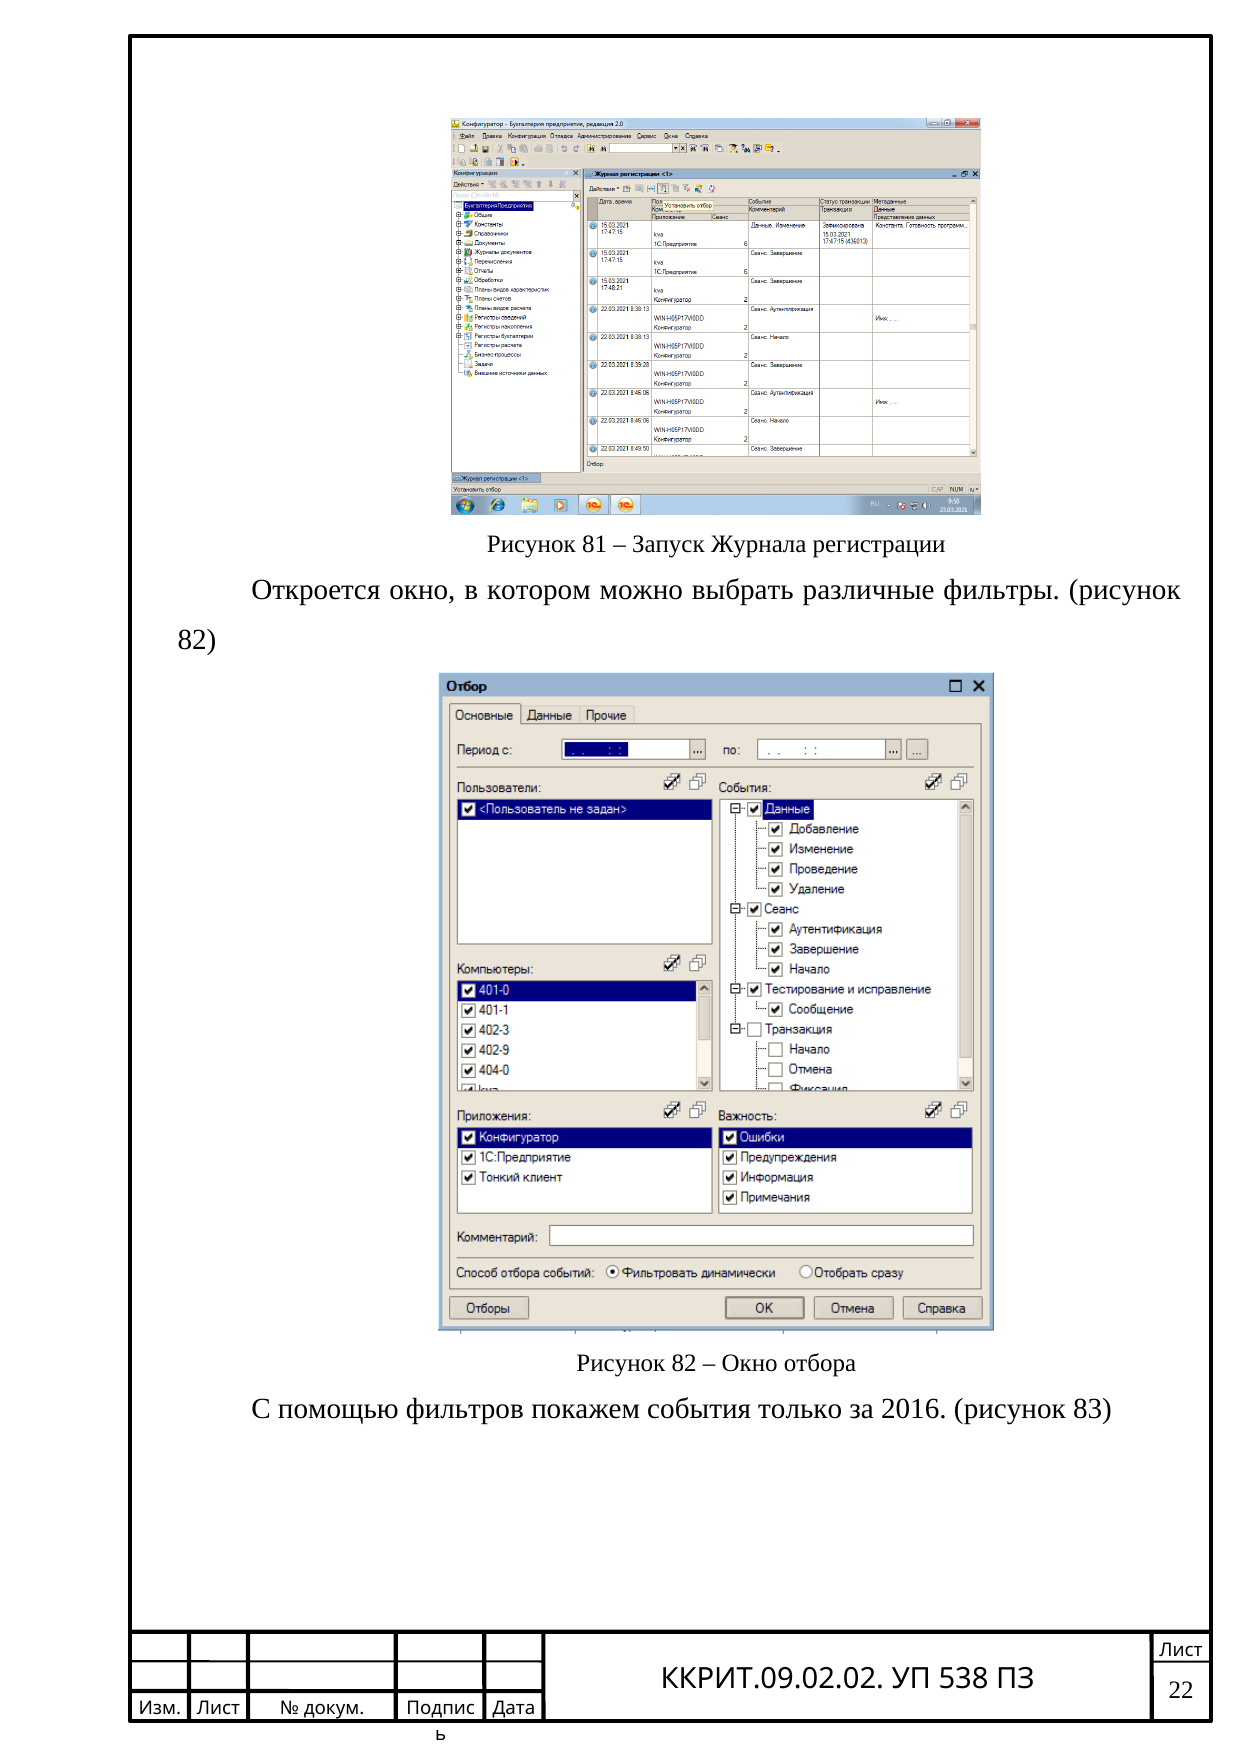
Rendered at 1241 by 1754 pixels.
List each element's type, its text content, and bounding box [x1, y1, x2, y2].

text С помощью фильтров покажем события только за 2016. (рисунок 83) [177, 1391, 1181, 1424]
text Рисунок 81 – Запуск Журнала регистрации [177, 529, 1181, 557]
picture [438, 672, 994, 1334]
picture [451, 118, 981, 515]
text Откроется окно, в котором можно выбрать различные фильтры. (рисунок 82) [177, 572, 1181, 656]
text Рисунок 82 – Окно отбора [177, 1348, 1181, 1377]
